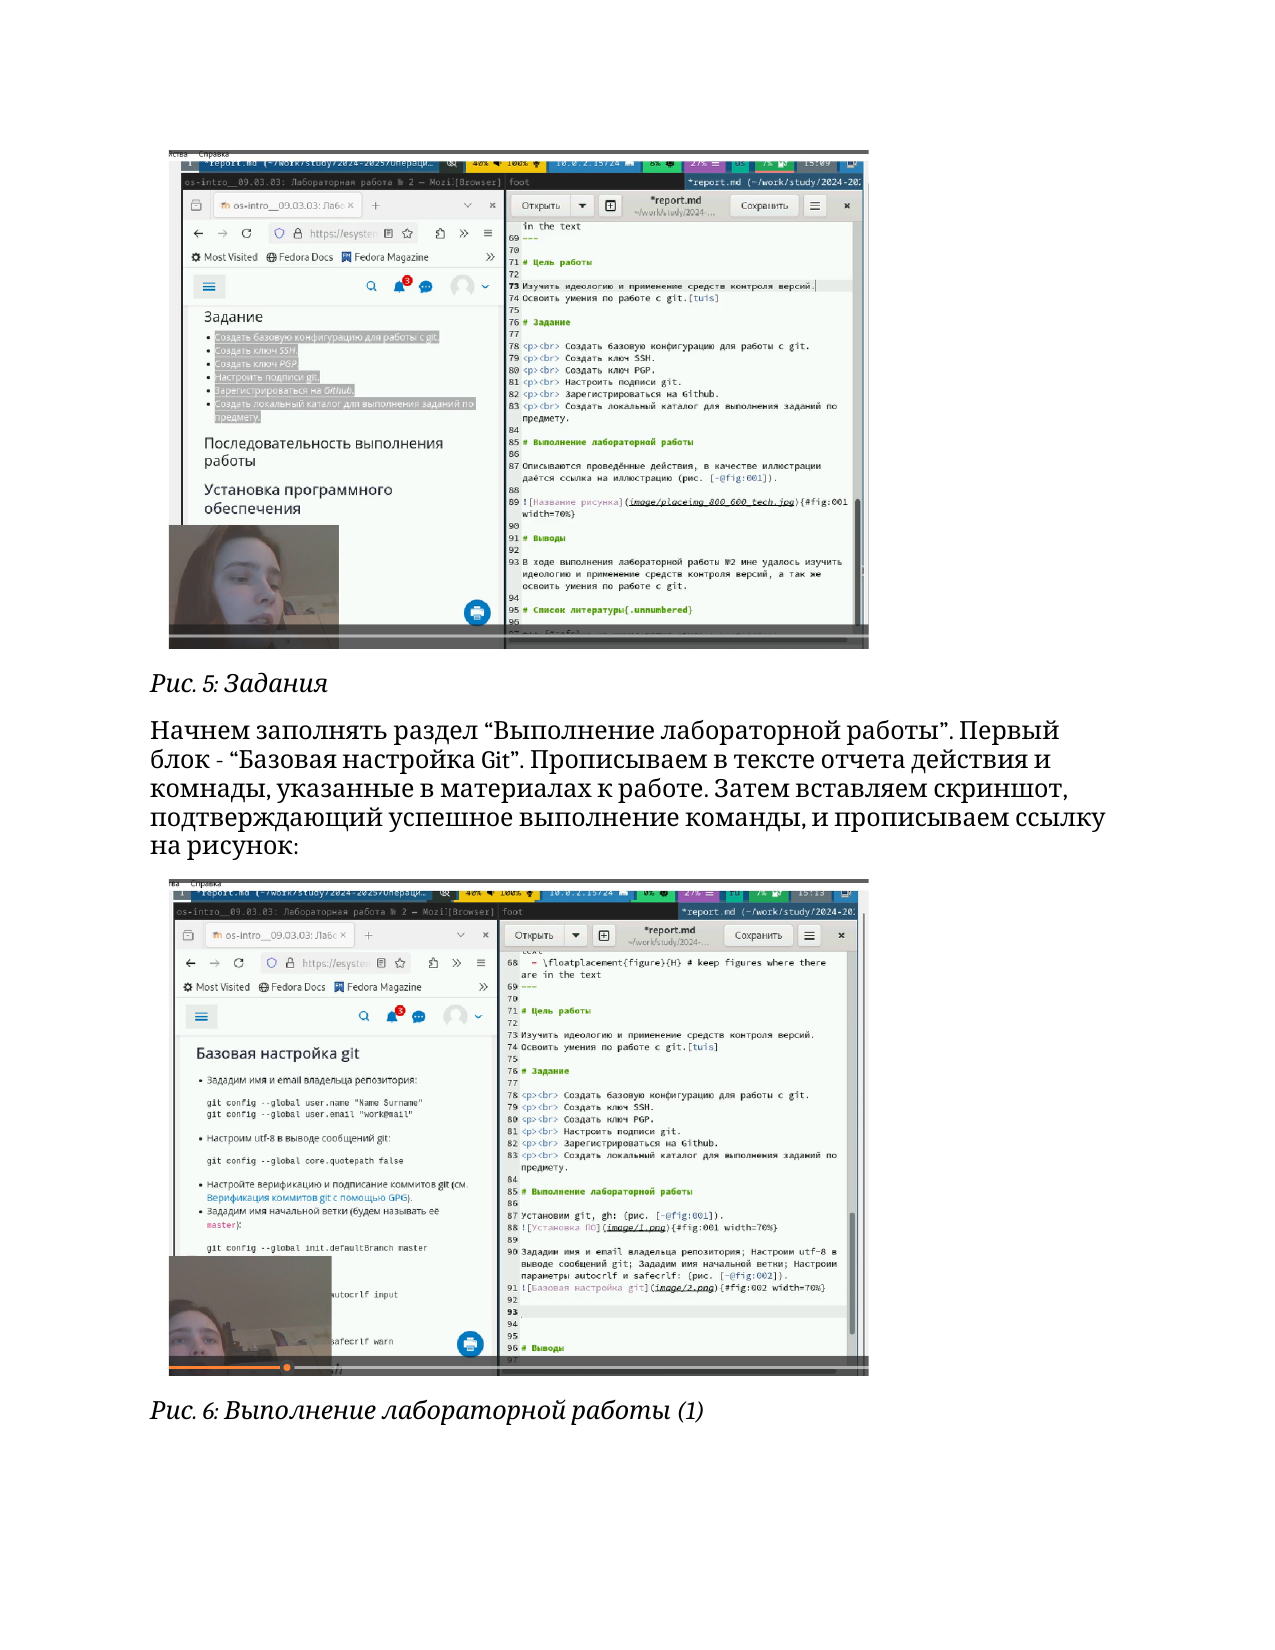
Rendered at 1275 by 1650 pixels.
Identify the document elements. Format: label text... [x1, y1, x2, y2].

text Рис. 6: Выполнение лабораторной работы (1) [150, 1397, 1125, 1426]
picture [168, 879, 869, 1376]
text Начнем заполнять раздел “Выполнение лабораторной работы”. Первый блок - “Базовая настройка Git”. Прописываем в тексте отчета действия и комнады, указанные в материалах к работе. Затем вставляем скриншот, подтверждающий успешное выполнение команды, и прописываем ссылку на рисунок: [150, 717, 1125, 861]
picture [168, 150, 869, 649]
text Рис. 5: Задания [150, 670, 1125, 698]
